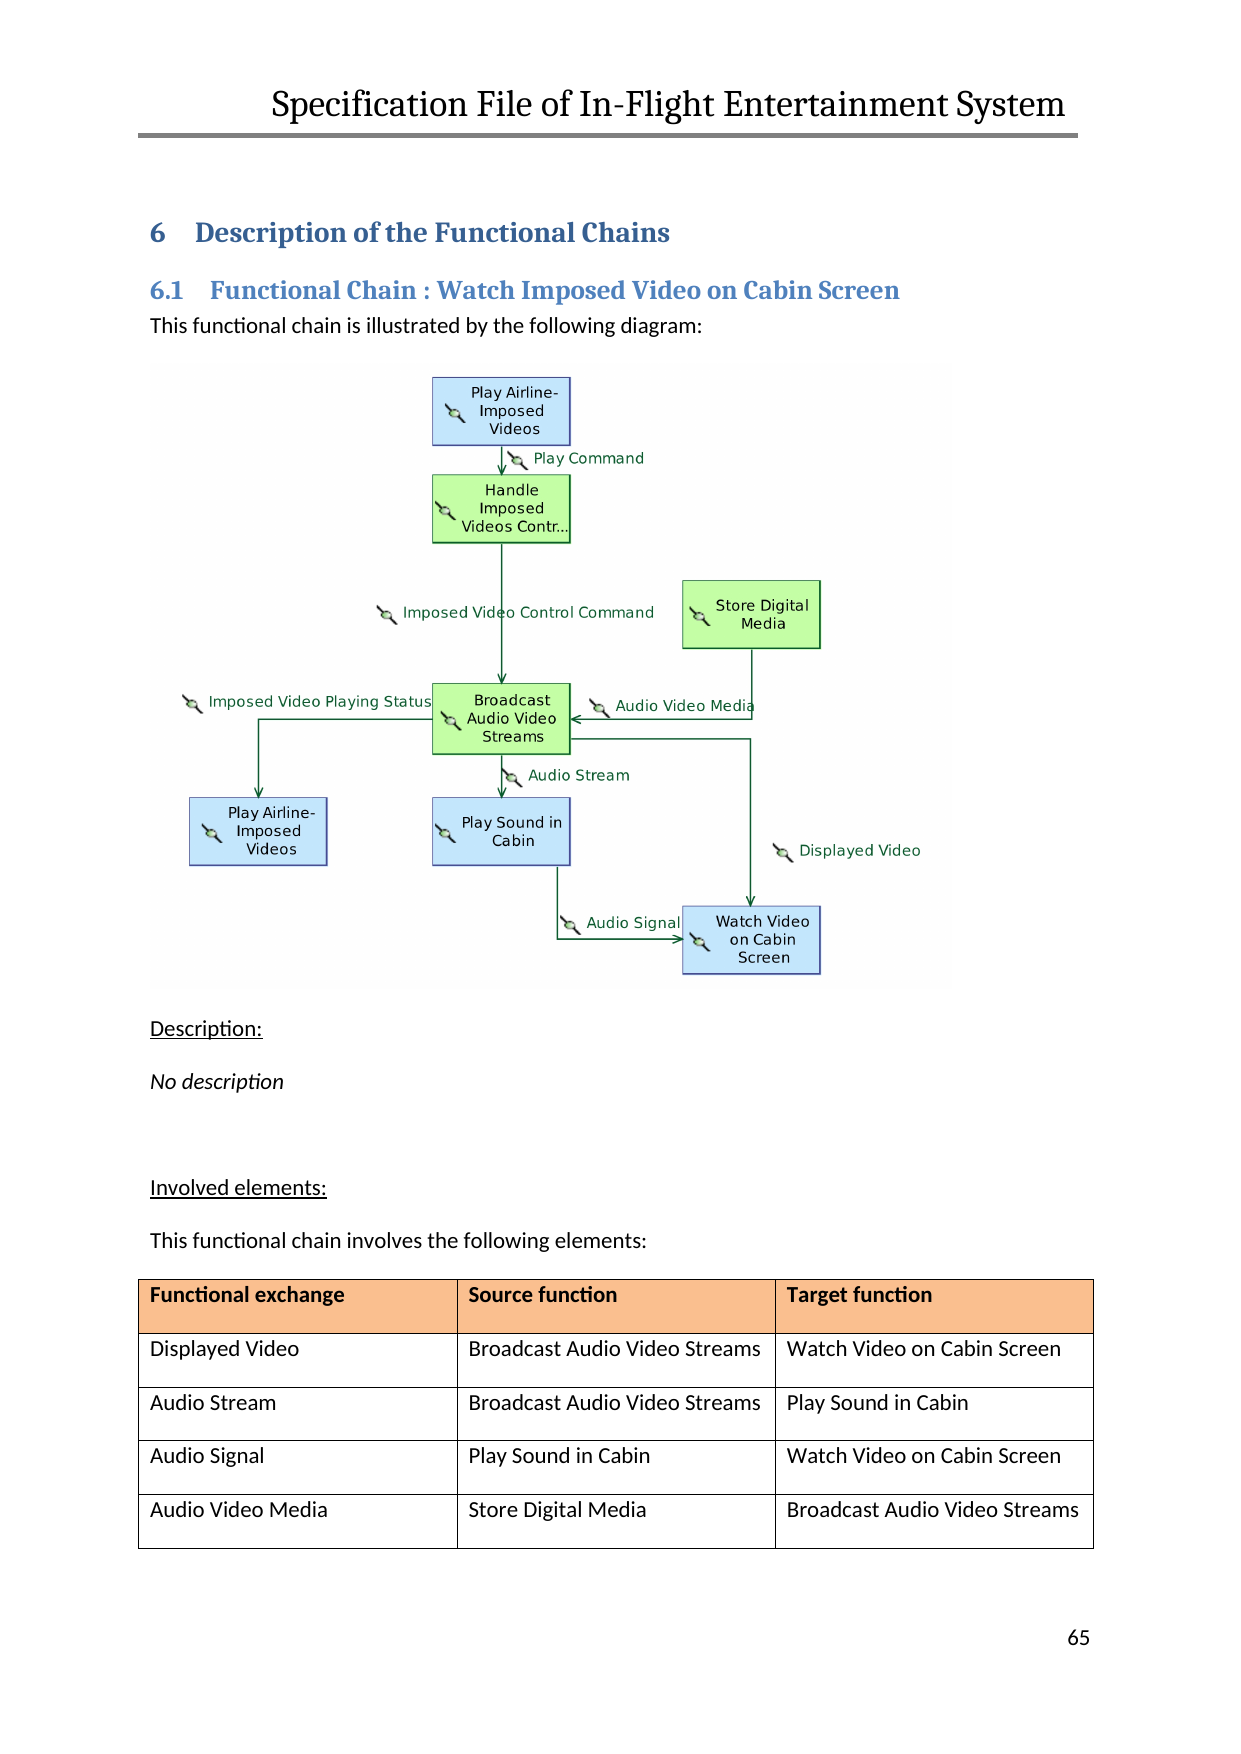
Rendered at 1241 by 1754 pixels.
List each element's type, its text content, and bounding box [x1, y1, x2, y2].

table_header Source function [458, 1280, 775, 1333]
table_header Target function [776, 1280, 1093, 1333]
table_header Functional exchange [139, 1280, 457, 1333]
table_header Broadcast Audio Video Streams [776, 1495, 1093, 1548]
table_header Play Sound in Cabin [776, 1388, 1093, 1440]
text Description: [150, 1014, 1090, 1042]
table_header Audio Video Media [139, 1495, 457, 1548]
text This functional chain is illustrated by the following diagram: [150, 311, 1090, 339]
table_header Audio Stream [139, 1388, 457, 1440]
subtitle Functional Chain : Watch Imposed Video on Cabin Screen [150, 275, 1090, 306]
table_header Broadcast Audio Video Streams [458, 1334, 775, 1387]
table_header Watch Video on Cabin Screen [776, 1334, 1093, 1387]
table_header Displayed Video [139, 1334, 457, 1387]
picture [150, 363, 953, 989]
table_header Broadcast Audio Video Streams [458, 1388, 775, 1440]
table_header Store Digital Media [458, 1495, 775, 1548]
subtitle Description of the Functional Chains [150, 216, 1090, 249]
text No description [150, 1067, 1090, 1095]
text This functional chain involves the following elements: [150, 1226, 1090, 1254]
table_header Watch Video on Cabin Screen [776, 1441, 1093, 1494]
text Involved elements: [150, 1173, 1090, 1201]
table_header Play Sound in Cabin [458, 1441, 775, 1494]
table_header Audio Signal [139, 1441, 457, 1494]
